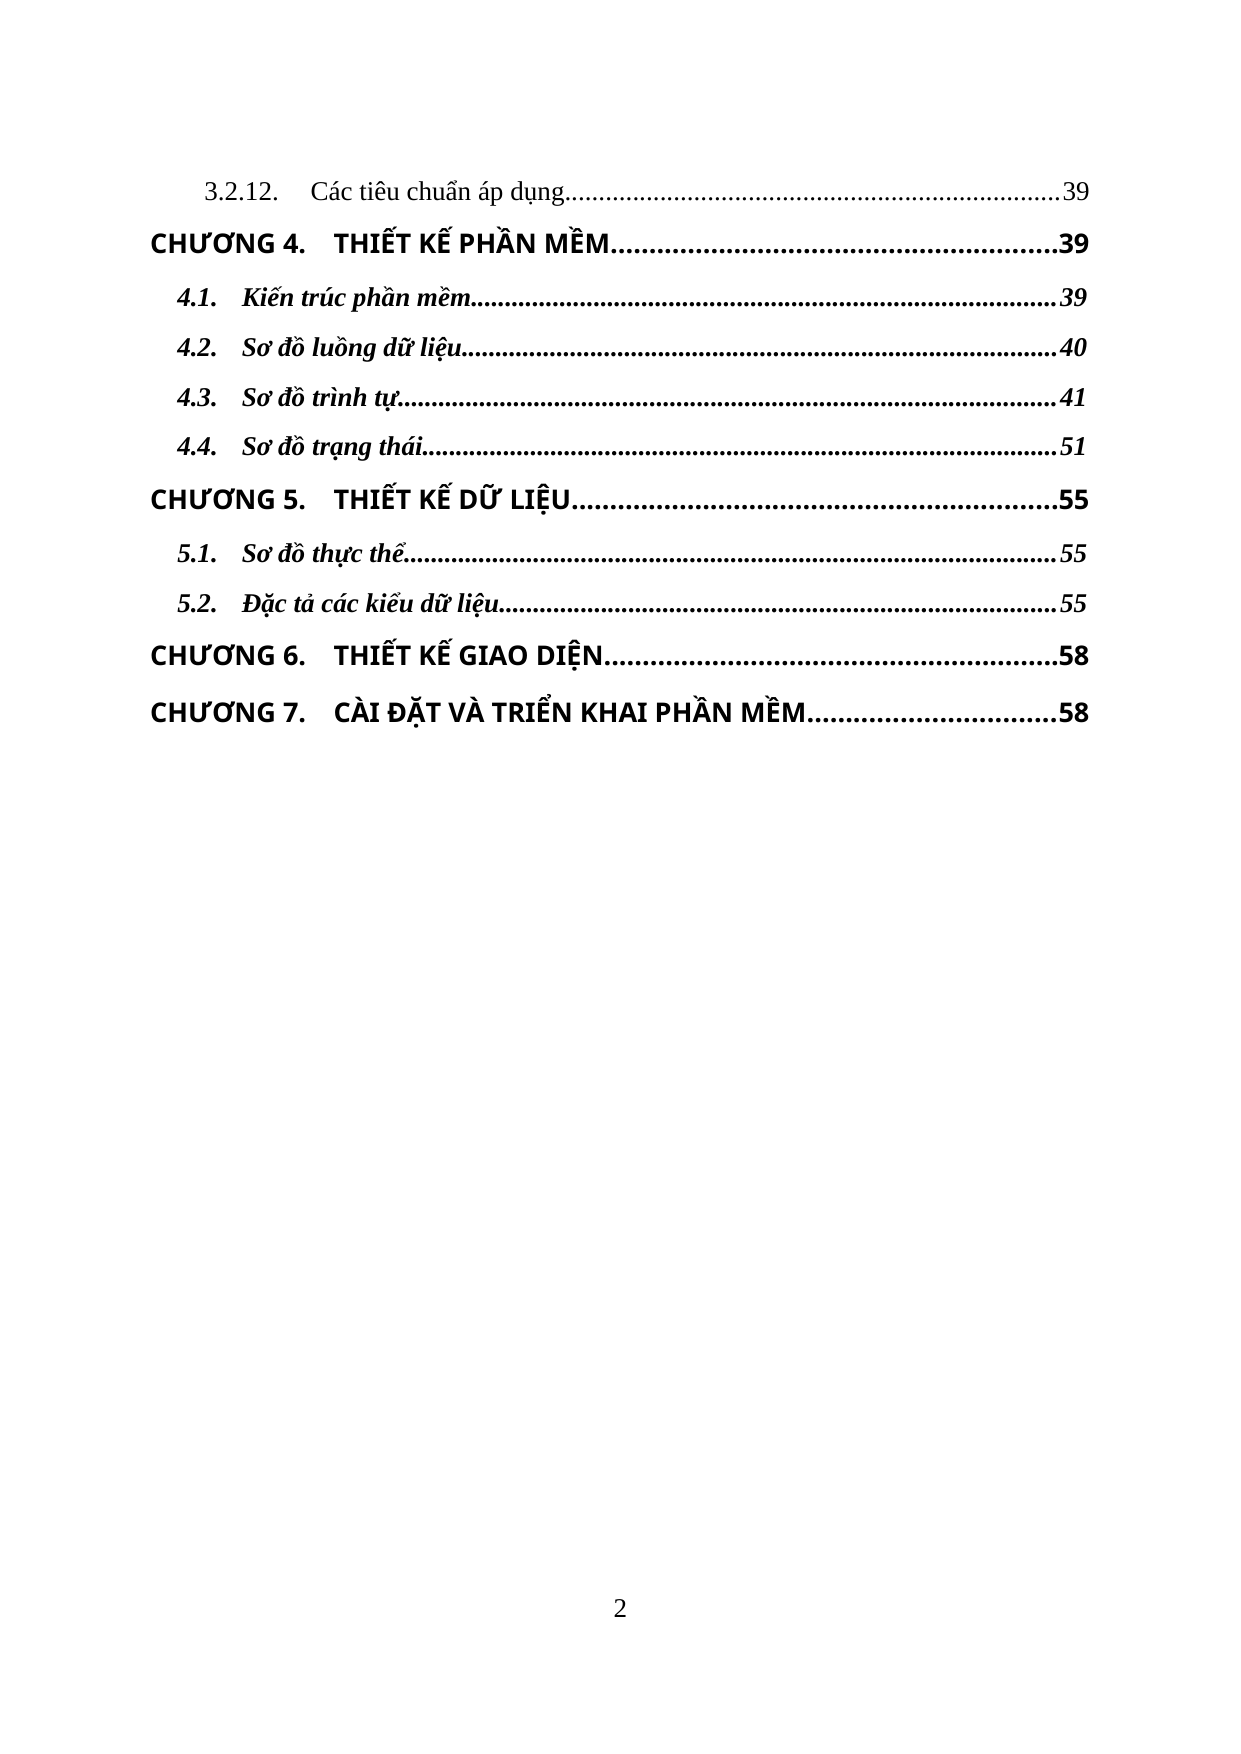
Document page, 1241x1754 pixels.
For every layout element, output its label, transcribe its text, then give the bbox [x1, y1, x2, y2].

text 4.1. Kiến trúc phần mềm 39 [177, 281, 1090, 312]
text CHƯƠNG 4. Thiết kế phần mềm 39 [150, 224, 1090, 261]
text CHƯƠNG 6. Thiết kế giao diện 58 [150, 636, 1090, 673]
text 4.3. Sơ đồ trình tự 41 [177, 381, 1090, 412]
text 5.1. Sơ đồ thực thể 55 [177, 537, 1090, 568]
text 5.2. Đặc tả các kiểu dữ liệu 55 [177, 587, 1090, 618]
text CHƯƠNG 7. Cài đặt và triển khai phần mềm 58 [150, 693, 1090, 730]
text 4.4. Sơ đồ trạng thái 51 [177, 430, 1090, 462]
text 4.2. Sơ đồ luồng dữ liệu 40 [177, 331, 1090, 362]
text 3.2.12. Các tiêu chuẩn áp dụng 39 [204, 174, 1090, 206]
text CHƯƠNG 5. Thiết kế dữ liệu 55 [150, 480, 1090, 517]
